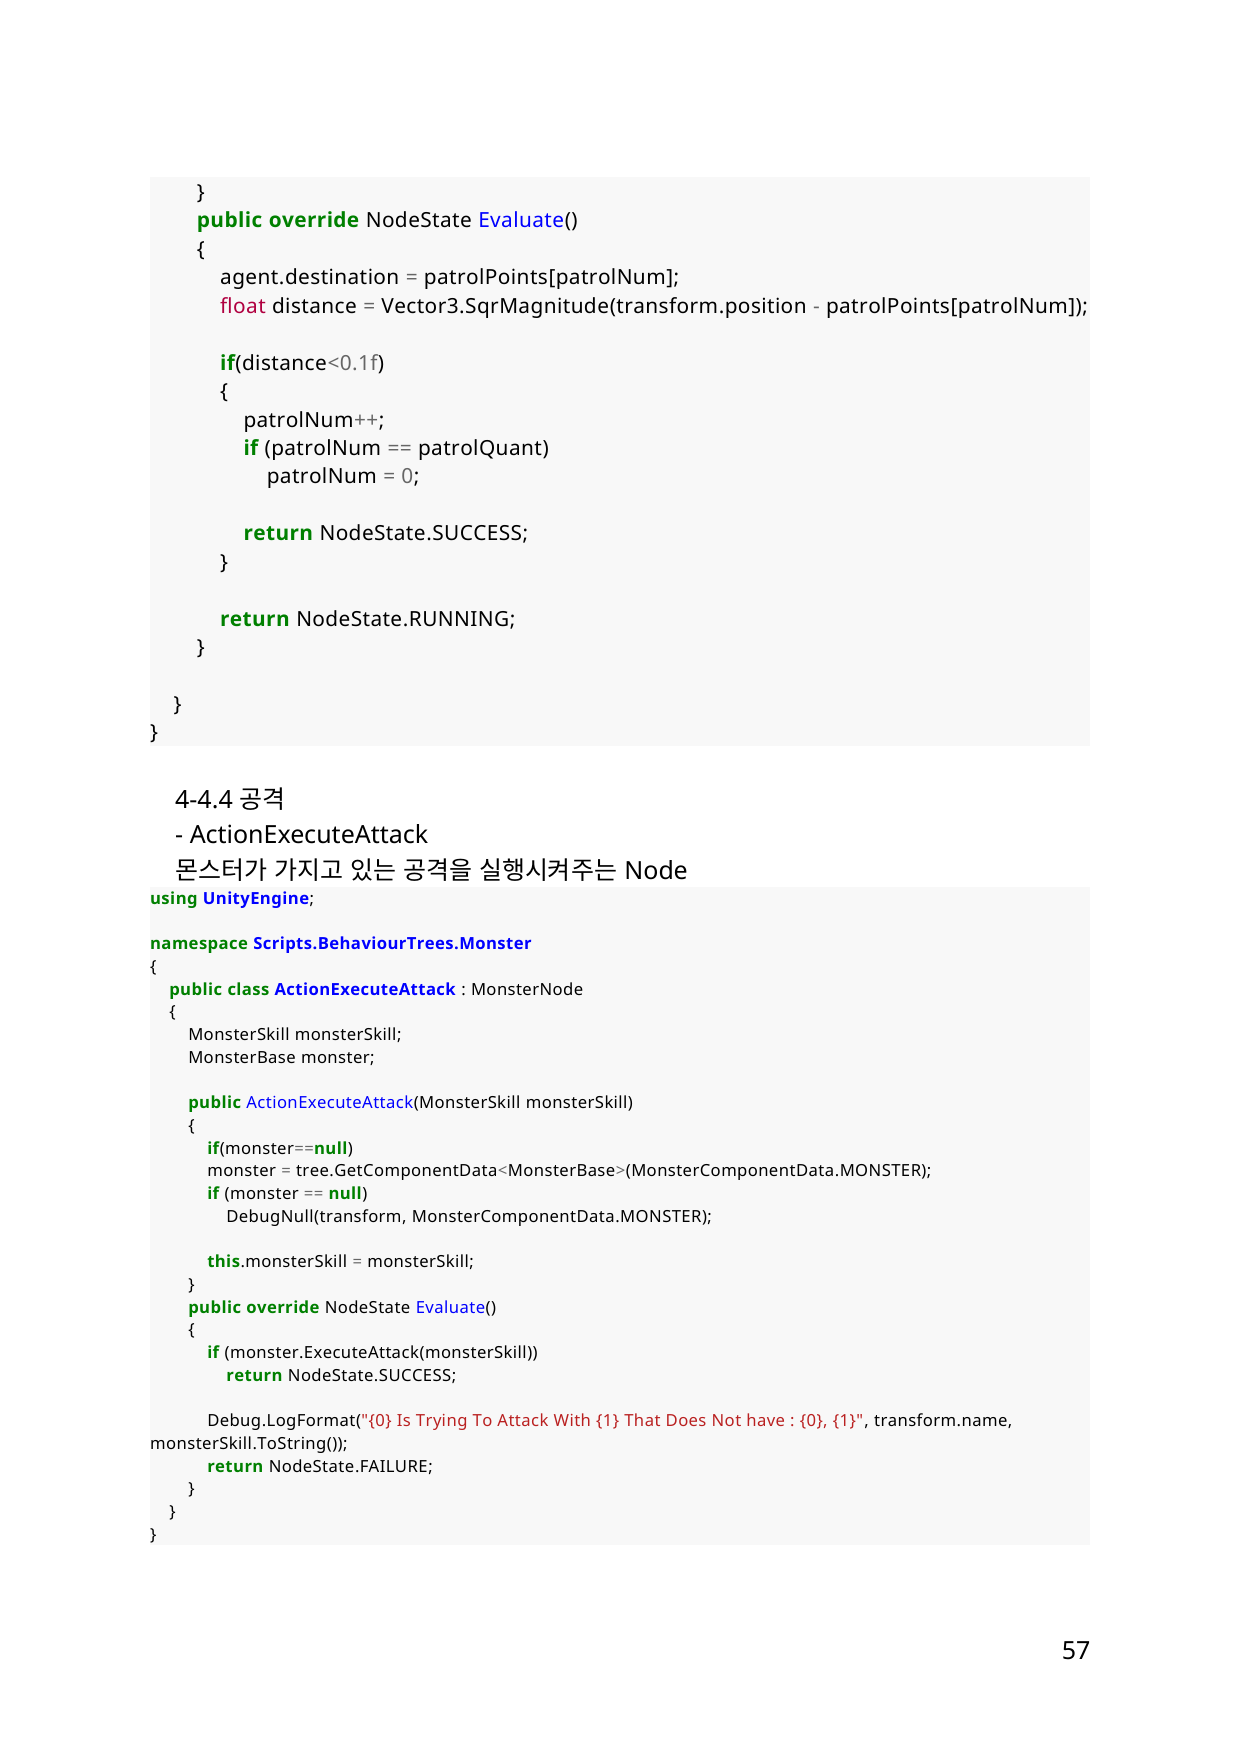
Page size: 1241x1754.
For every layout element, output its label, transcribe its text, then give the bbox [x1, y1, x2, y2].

text public override NodeState Evaluate() [150, 206, 1090, 234]
text { [150, 234, 1090, 262]
text MonsterBase monster; [150, 1046, 1090, 1068]
text DebugNull(transform, MonsterComponentData.MONSTER); [150, 1204, 1090, 1227]
text if (monster == null) [150, 1182, 1090, 1204]
text } [150, 547, 1090, 575]
text { [150, 1318, 1090, 1341]
text } [150, 632, 1090, 661]
text float distance = Vector3.SqrMagnitude(transform.position - patrolPoints[patrolNum]); [150, 291, 1090, 319]
text if(distance<0.1f) [150, 348, 1090, 376]
text MonsterSkill monsterSkill; [150, 1023, 1090, 1046]
text { [150, 1114, 1090, 1136]
text 4-4.4 공격 [150, 780, 1090, 816]
text if (monster.ExecuteAttack(monsterSkill)) [150, 1341, 1090, 1363]
text - ActionExecuteAttack [150, 816, 1090, 850]
text agent.destination = patrolPoints[patrolNum]; [150, 262, 1090, 291]
text } [150, 177, 1090, 206]
text public class ActionExecuteAttack : MonsterNode [150, 977, 1090, 1000]
text monster = tree.GetComponentData<MonsterBase>(MonsterComponentData.MONSTER); [150, 1159, 1090, 1182]
text { [150, 955, 1090, 977]
text if(monster==null) [150, 1136, 1090, 1159]
text return NodeState.SUCCESS; [150, 1363, 1090, 1386]
text return NodeState.FAILURE; [150, 1454, 1090, 1477]
text } [150, 1522, 1090, 1545]
text patrolNum++; [150, 405, 1090, 433]
text namespace Scripts.BehaviourTrees.Monster [150, 932, 1090, 955]
text using UnityEngine; [150, 887, 1090, 909]
text this.monsterSkill = monsterSkill; [150, 1250, 1090, 1273]
text 몬스터가 가지고 있는 공격을 실행시켜주는 Node [150, 850, 1090, 887]
text { [150, 376, 1090, 405]
text } [150, 1500, 1090, 1522]
text return NodeState.SUCCESS; [150, 518, 1090, 547]
text { [150, 1000, 1090, 1023]
text patrolNum = 0; [150, 462, 1090, 490]
text return NodeState.RUNNING; [150, 604, 1090, 632]
text public ActionExecuteAttack(MonsterSkill monsterSkill) [150, 1091, 1090, 1114]
text } [150, 689, 1090, 717]
text } [150, 1477, 1090, 1500]
text } [150, 717, 1090, 746]
text Debug.LogFormat("{0} Is Trying To Attack With {1} That Does Not have : {0}, {1}", transform.name, monsterSkill.ToString()); [150, 1409, 1090, 1454]
text public override NodeState Evaluate() [150, 1295, 1090, 1318]
text if (patrolNum == patrolQuant) [150, 433, 1090, 462]
text } [150, 1273, 1090, 1295]
